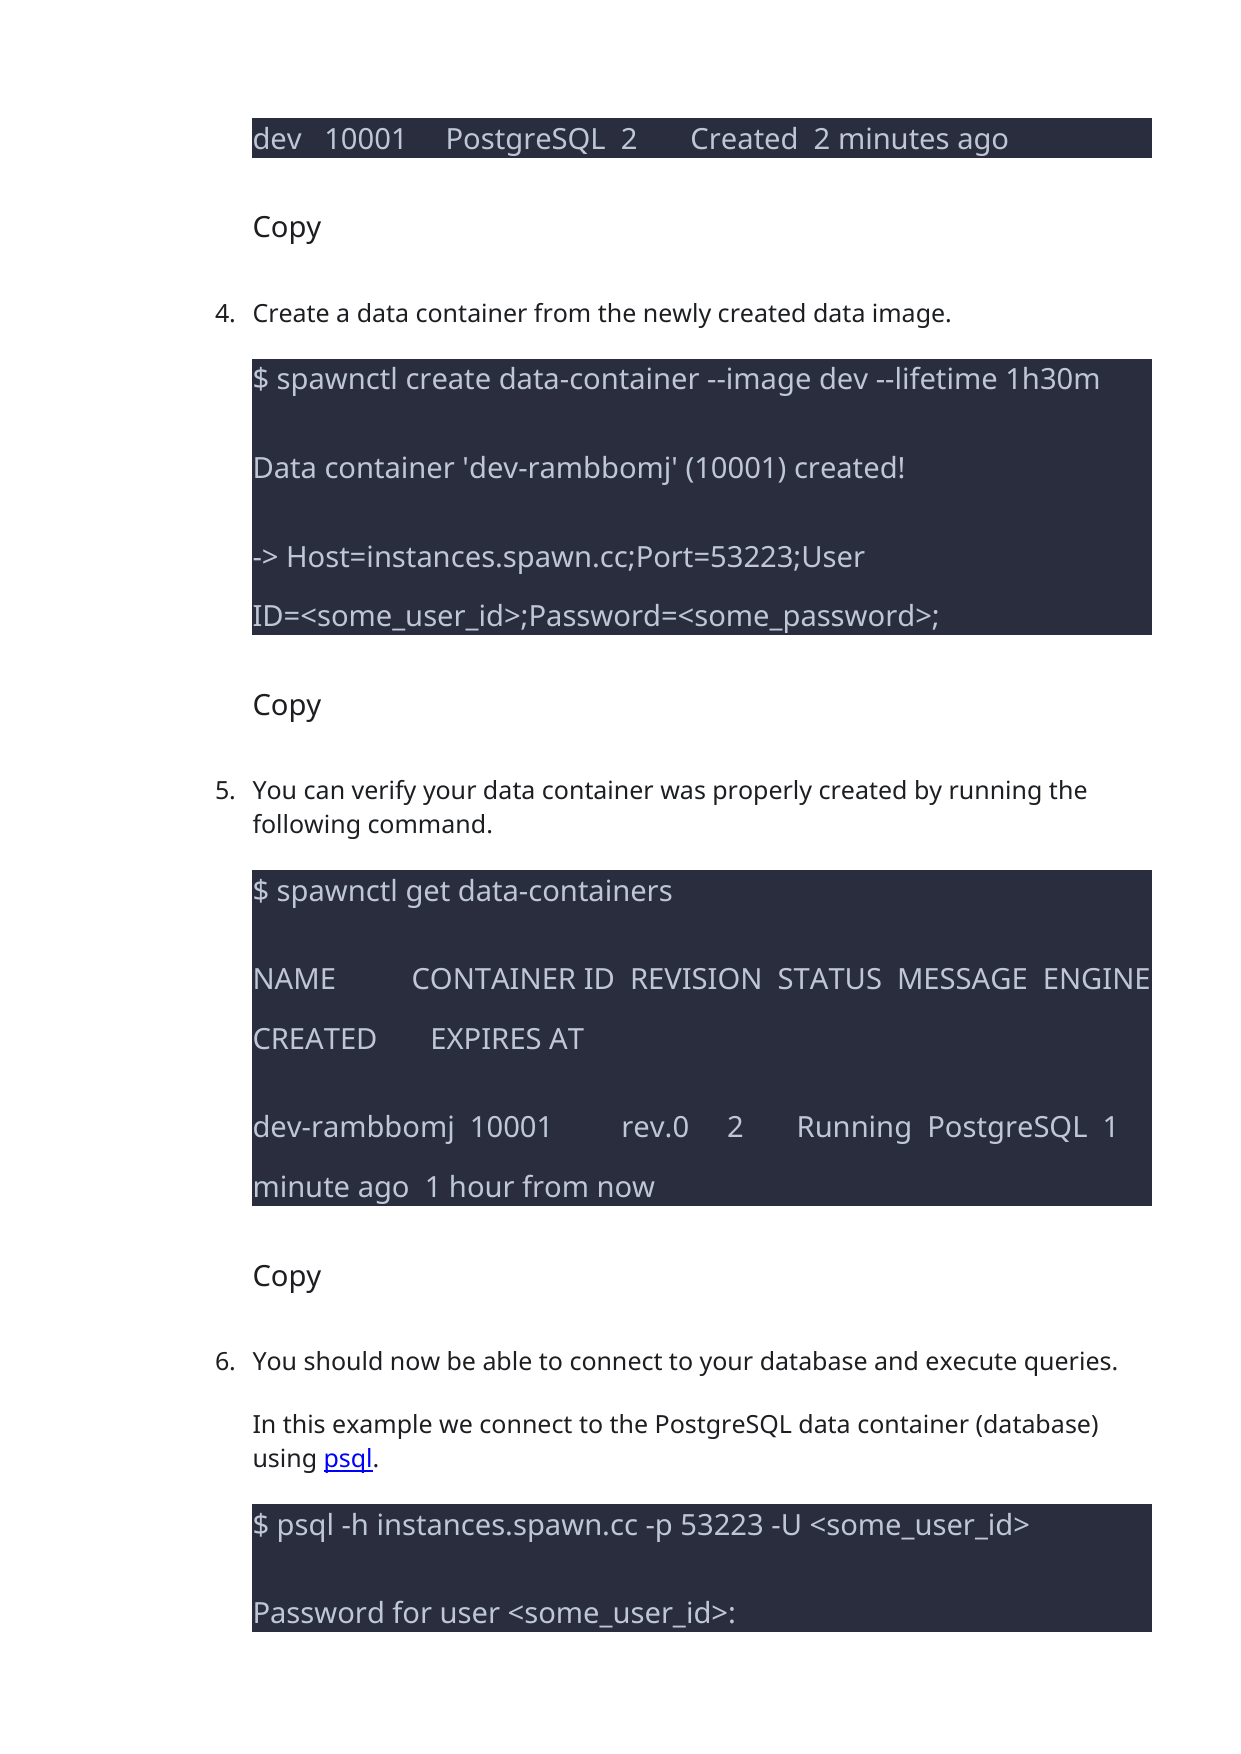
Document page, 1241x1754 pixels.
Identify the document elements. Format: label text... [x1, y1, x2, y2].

text $ spawnctl get data-containers [252, 870, 1152, 910]
text dev 10001 PostgreSQL 2 Created 2 minutes ago [252, 118, 1152, 158]
text Data container 'dev-rambbomj' (10001) created! [252, 447, 1152, 487]
list You can verify your data container was properly created by running the following command. [215, 773, 1152, 841]
text dev-rambbomj 10001 rev.0 2 Running PostgreSQL 1 minute ago 1 hour from now [252, 1107, 1152, 1206]
text Copy [252, 207, 1152, 246]
text In this example we connect to the PostgreSQL data container (database) using psql. [252, 1407, 1152, 1475]
text $ spawnctl create data-container --image dev --lifetime 1h30m [252, 359, 1152, 398]
list Create a data container from the newly created data image. [215, 295, 1152, 329]
text Copy [252, 1255, 1152, 1294]
text NAME CONTAINER ID REVISION STATUS MESSAGE ENGINE CREATED EXPIRES AT [252, 959, 1152, 1058]
text -> Host=instances.spawn.cc;Port=53223;User ID=<some_user_id>;Password=<some_password>; [252, 536, 1152, 635]
text Password for user <some_user_id>: [252, 1593, 1152, 1632]
text Copy [252, 684, 1152, 724]
list You should now be able to connect to your database and execute queries. [215, 1343, 1152, 1378]
text $ psql -h instances.spawn.cc -p 53223 -U <some_user_id> [252, 1504, 1152, 1544]
